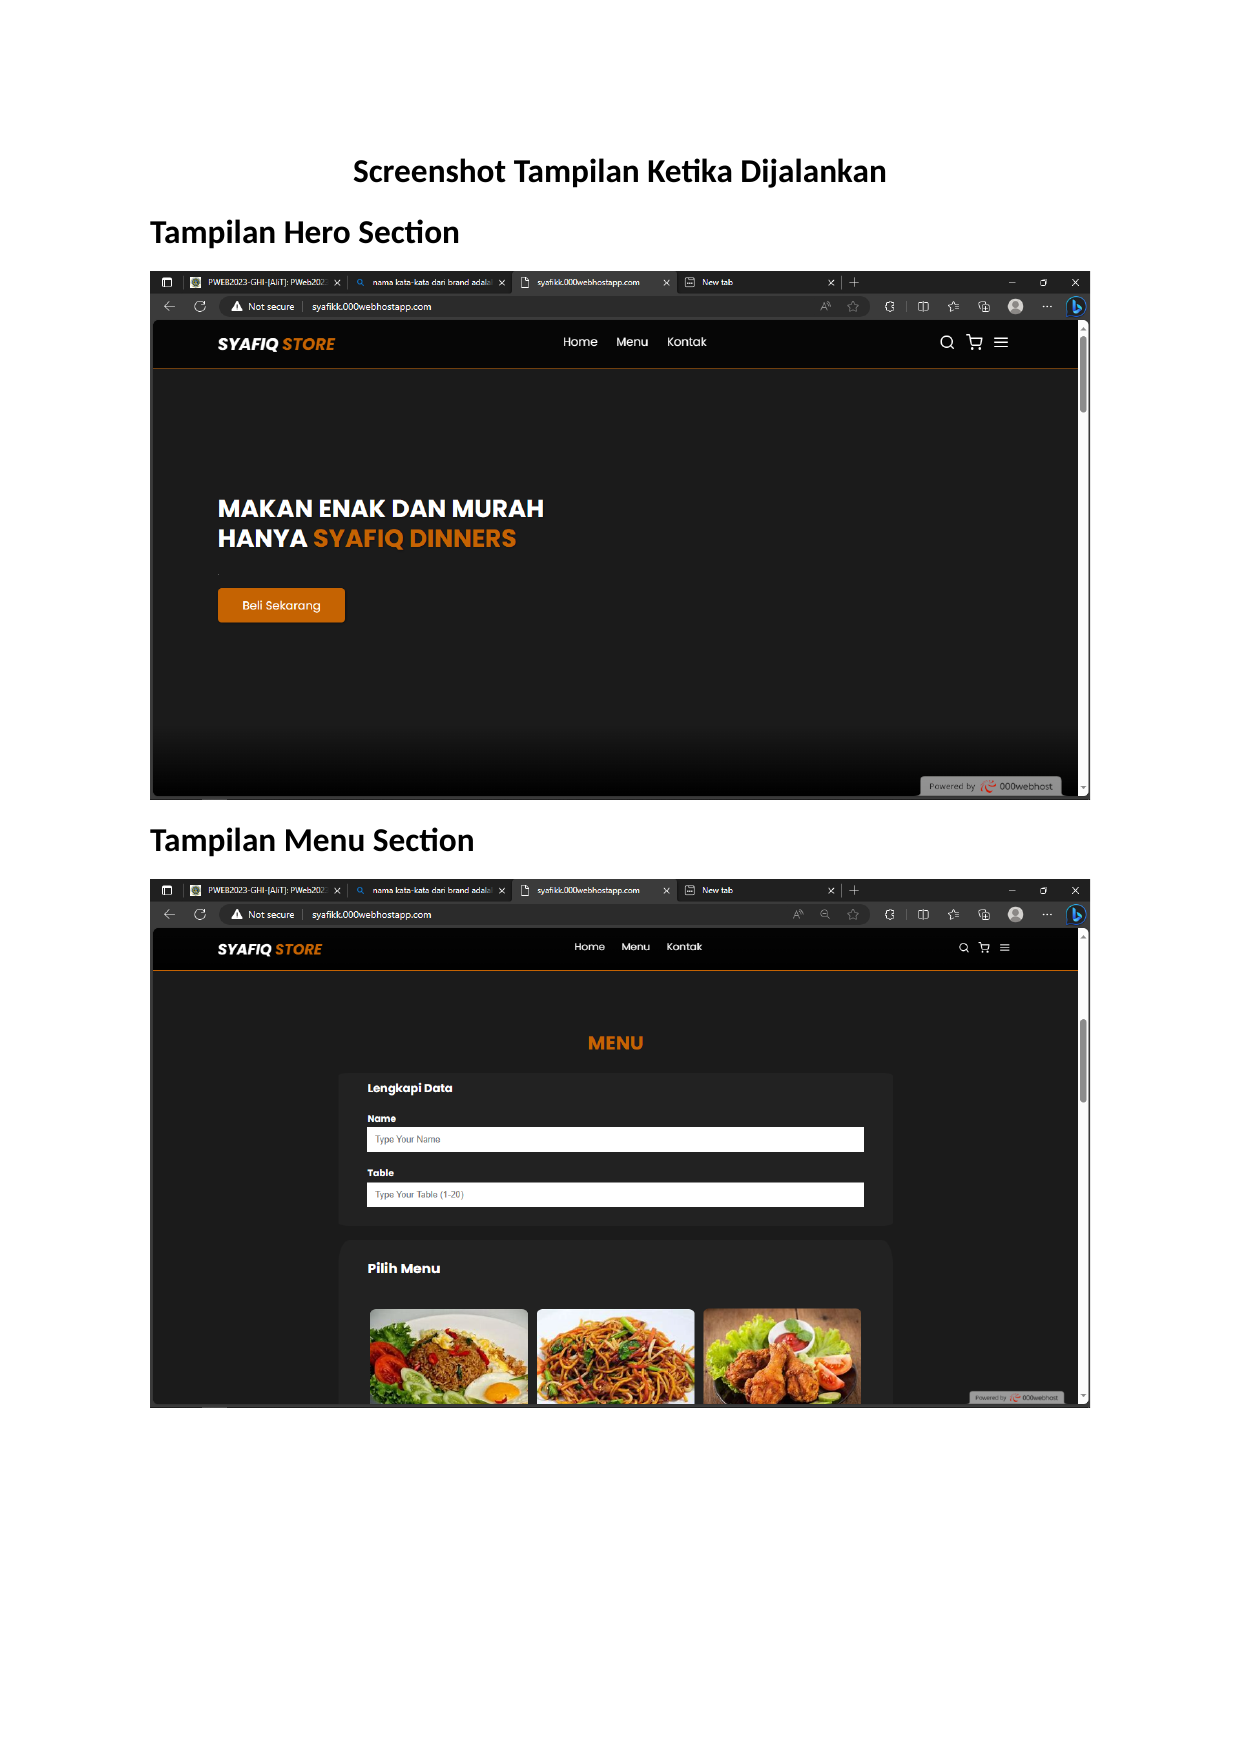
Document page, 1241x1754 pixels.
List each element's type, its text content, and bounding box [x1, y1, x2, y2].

text Tampilan Hero Section [150, 211, 1090, 251]
text Tampilan Menu Section [150, 819, 1090, 859]
text Screenshot Tampilan Ketika Dijalankan [150, 150, 1090, 191]
picture [150, 879, 1091, 1408]
picture [150, 271, 1091, 800]
